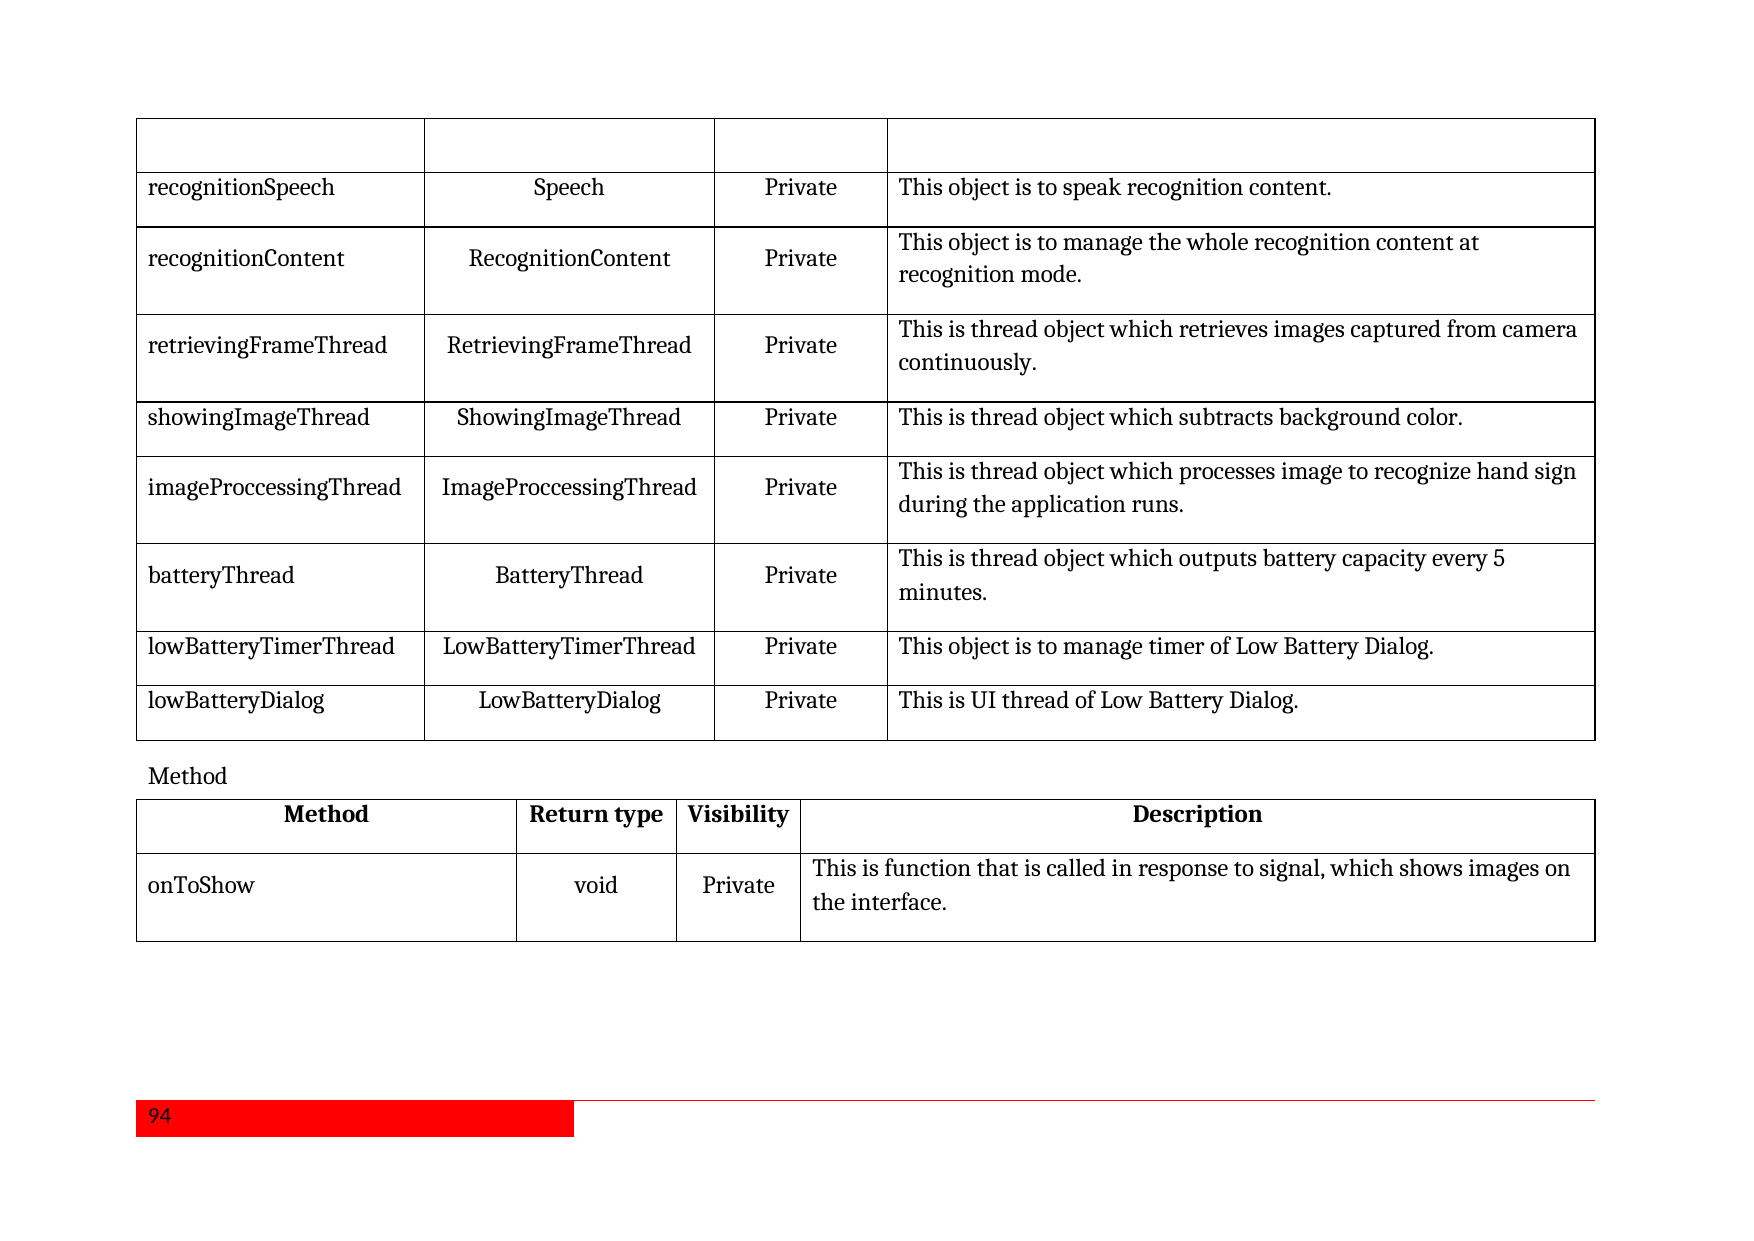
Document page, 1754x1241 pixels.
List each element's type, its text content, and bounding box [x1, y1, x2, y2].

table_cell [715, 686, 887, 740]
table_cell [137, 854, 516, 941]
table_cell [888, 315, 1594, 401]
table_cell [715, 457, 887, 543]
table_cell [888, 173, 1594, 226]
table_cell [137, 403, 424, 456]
subtitle Method [148, 762, 1606, 790]
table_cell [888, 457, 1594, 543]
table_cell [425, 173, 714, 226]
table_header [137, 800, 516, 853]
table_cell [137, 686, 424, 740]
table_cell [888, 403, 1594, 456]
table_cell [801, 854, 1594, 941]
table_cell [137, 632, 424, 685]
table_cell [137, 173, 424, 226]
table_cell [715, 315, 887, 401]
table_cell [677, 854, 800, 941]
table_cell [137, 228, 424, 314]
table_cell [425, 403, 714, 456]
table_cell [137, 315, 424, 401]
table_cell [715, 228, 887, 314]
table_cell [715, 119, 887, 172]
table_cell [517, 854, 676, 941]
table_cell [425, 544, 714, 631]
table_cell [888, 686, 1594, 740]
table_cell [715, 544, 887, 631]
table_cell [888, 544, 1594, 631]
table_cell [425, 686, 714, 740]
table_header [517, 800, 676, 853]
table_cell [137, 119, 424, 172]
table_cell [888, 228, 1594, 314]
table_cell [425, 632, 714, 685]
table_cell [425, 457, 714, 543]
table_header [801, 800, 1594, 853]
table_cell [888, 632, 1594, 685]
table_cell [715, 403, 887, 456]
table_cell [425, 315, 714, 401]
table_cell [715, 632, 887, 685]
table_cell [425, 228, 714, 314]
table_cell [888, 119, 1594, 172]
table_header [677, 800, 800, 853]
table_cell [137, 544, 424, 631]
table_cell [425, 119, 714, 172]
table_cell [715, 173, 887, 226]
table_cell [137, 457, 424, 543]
